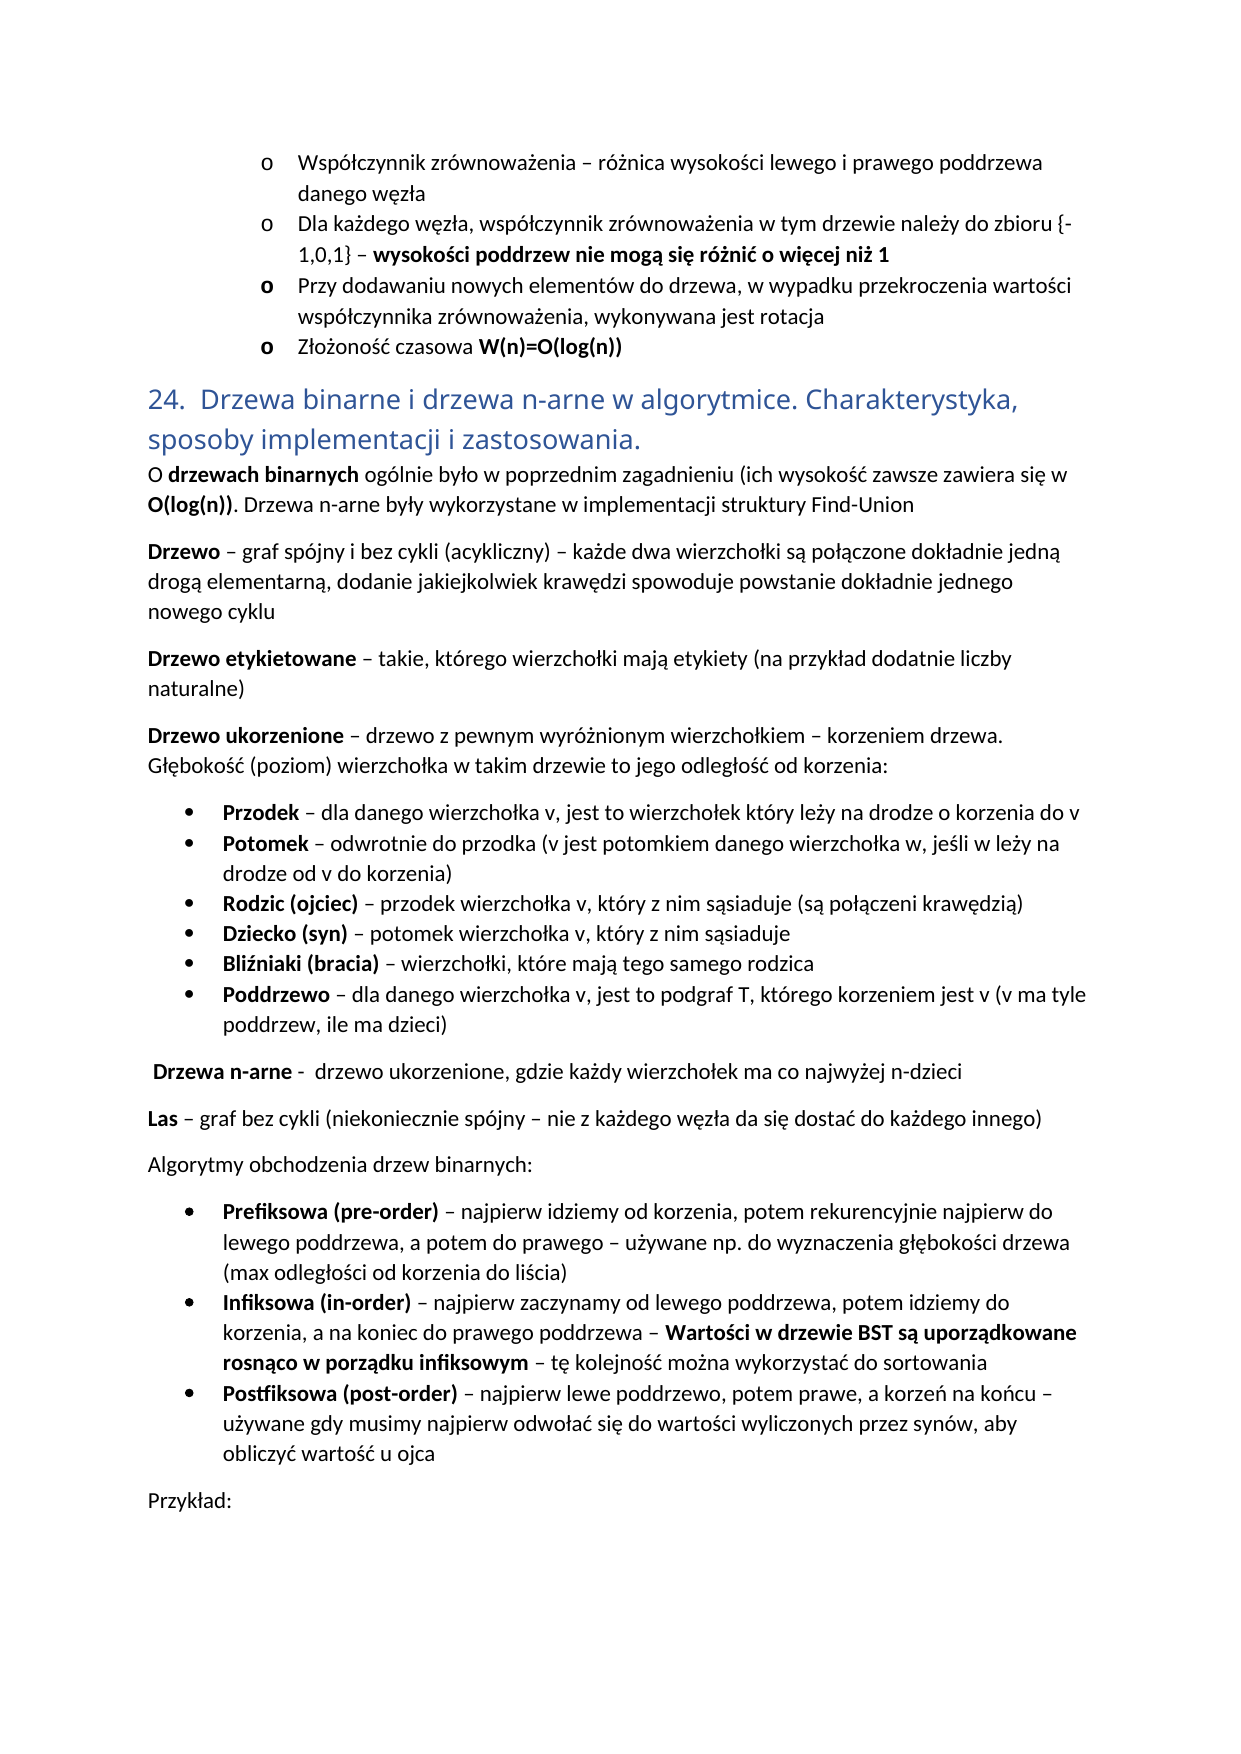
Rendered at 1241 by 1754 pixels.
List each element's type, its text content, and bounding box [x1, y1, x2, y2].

list Złożoność czasowa W(n)=O(log(n)) [260, 332, 1093, 361]
list Przy dodawaniu nowych elementów do drzewa, w wypadku przekroczenia wartości współczynnika zrównoważenia, wykonywana jest rotacja [260, 271, 1093, 330]
subtitle 24. Drzewa binarne i drzewa n-arne w algorytmice. Charakterystyka, sposoby implementacji i zastosowania. [148, 380, 1093, 457]
list Infiksowa (in-order) – najpierw zaczynamy od lewego poddrzewa, potem idziemy do korzenia, a na koniec do prawego poddrzewa – Wartości w drzewie BST są uporządkowane rosnąco w porządku infiksowym – tę kolejność można wykorzystać do sortowania [185, 1288, 1093, 1377]
list Potomek – odwrotnie do przodka (v jest potomkiem danego wierzchołka w, jeśli w leży na drodze od v do korzenia) [185, 829, 1093, 887]
text Drzewo etykietowane – takie, którego wierzchołki mają etykiety (na przykład dodatnie liczby naturalne) [148, 644, 1093, 703]
list Prefiksowa (pre-order) – najpierw idziemy od korzenia, potem rekurencyjnie najpierw do lewego poddrzewa, a potem do prawego – używane np. do wyznaczenia głębokości drzewa (max odległości od korzenia do liścia) [185, 1197, 1093, 1286]
list Poddrzewo – dla danego wierzchołka v, jest to podgraf T, którego korzeniem jest v (v ma tyle poddrzew, ile ma dzieci) [185, 980, 1093, 1038]
list Dla każdego węzła, współczynnik zrównoważenia w tym drzewie należy do zbioru {-1,0,1} – wysokości poddrzew nie mogą się różnić o więcej niż 1 [260, 209, 1093, 268]
list Postfiksowa (post-order) – najpierw lewe poddrzewo, potem prawe, a korzeń na końcu – używane gdy musimy najpierw odwołać się do wartości wyliczonych przez synów, aby obliczyć wartość u ojca [185, 1379, 1093, 1467]
text Przykład: [148, 1486, 1093, 1514]
list Rodzic (ojciec) – przodek wierzchołka v, który z nim sąsiaduje (są połączeni krawędzią) [185, 889, 1093, 917]
list Współczynnik zrównoważenia – różnica wysokości lewego i prawego poddrzewa danego węzła [260, 148, 1093, 207]
text Drzewo ukorzenione – drzewo z pewnym wyróżnionym wierzchołkiem – korzeniem drzewa. Głębokość (poziom) wierzchołka w takim drzewie to jego odległość od korzenia: [148, 721, 1093, 780]
list Przodek – dla danego wierzchołka v, jest to wierzchołek który leży na drodze o korzenia do v [185, 798, 1093, 827]
list Bliźniaki (bracia) – wierzchołki, które mają tego samego rodzica [185, 949, 1093, 978]
text Drzewo – graf spójny i bez cykli (acykliczny) – każde dwa wierzchołki są połączone dokładnie jedną drogą elementarną, dodanie jakiejkolwiek krawędzi spowoduje powstanie dokładnie jednego nowego cyklu [148, 537, 1093, 626]
text Drzewa n-arne - drzewo ukorzenione, gdzie każdy wierzchołek ma co najwyżej n-dzieci [148, 1057, 1093, 1085]
text Algorytmy obchodzenia drzew binarnych: [148, 1151, 1093, 1179]
text Las – graf bez cykli (niekoniecznie spójny – nie z każdego węzła da się dostać do każdego innego) [148, 1104, 1093, 1132]
list Dziecko (syn) – potomek wierzchołka v, który z nim sąsiaduje [185, 919, 1093, 947]
text O drzewach binarnych ogólnie było w poprzednim zagadnieniu (ich wysokość zawsze zawiera się w O(log(n)). Drzewa n-arne były wykorzystane w implementacji struktury Find-Union [148, 460, 1093, 518]
